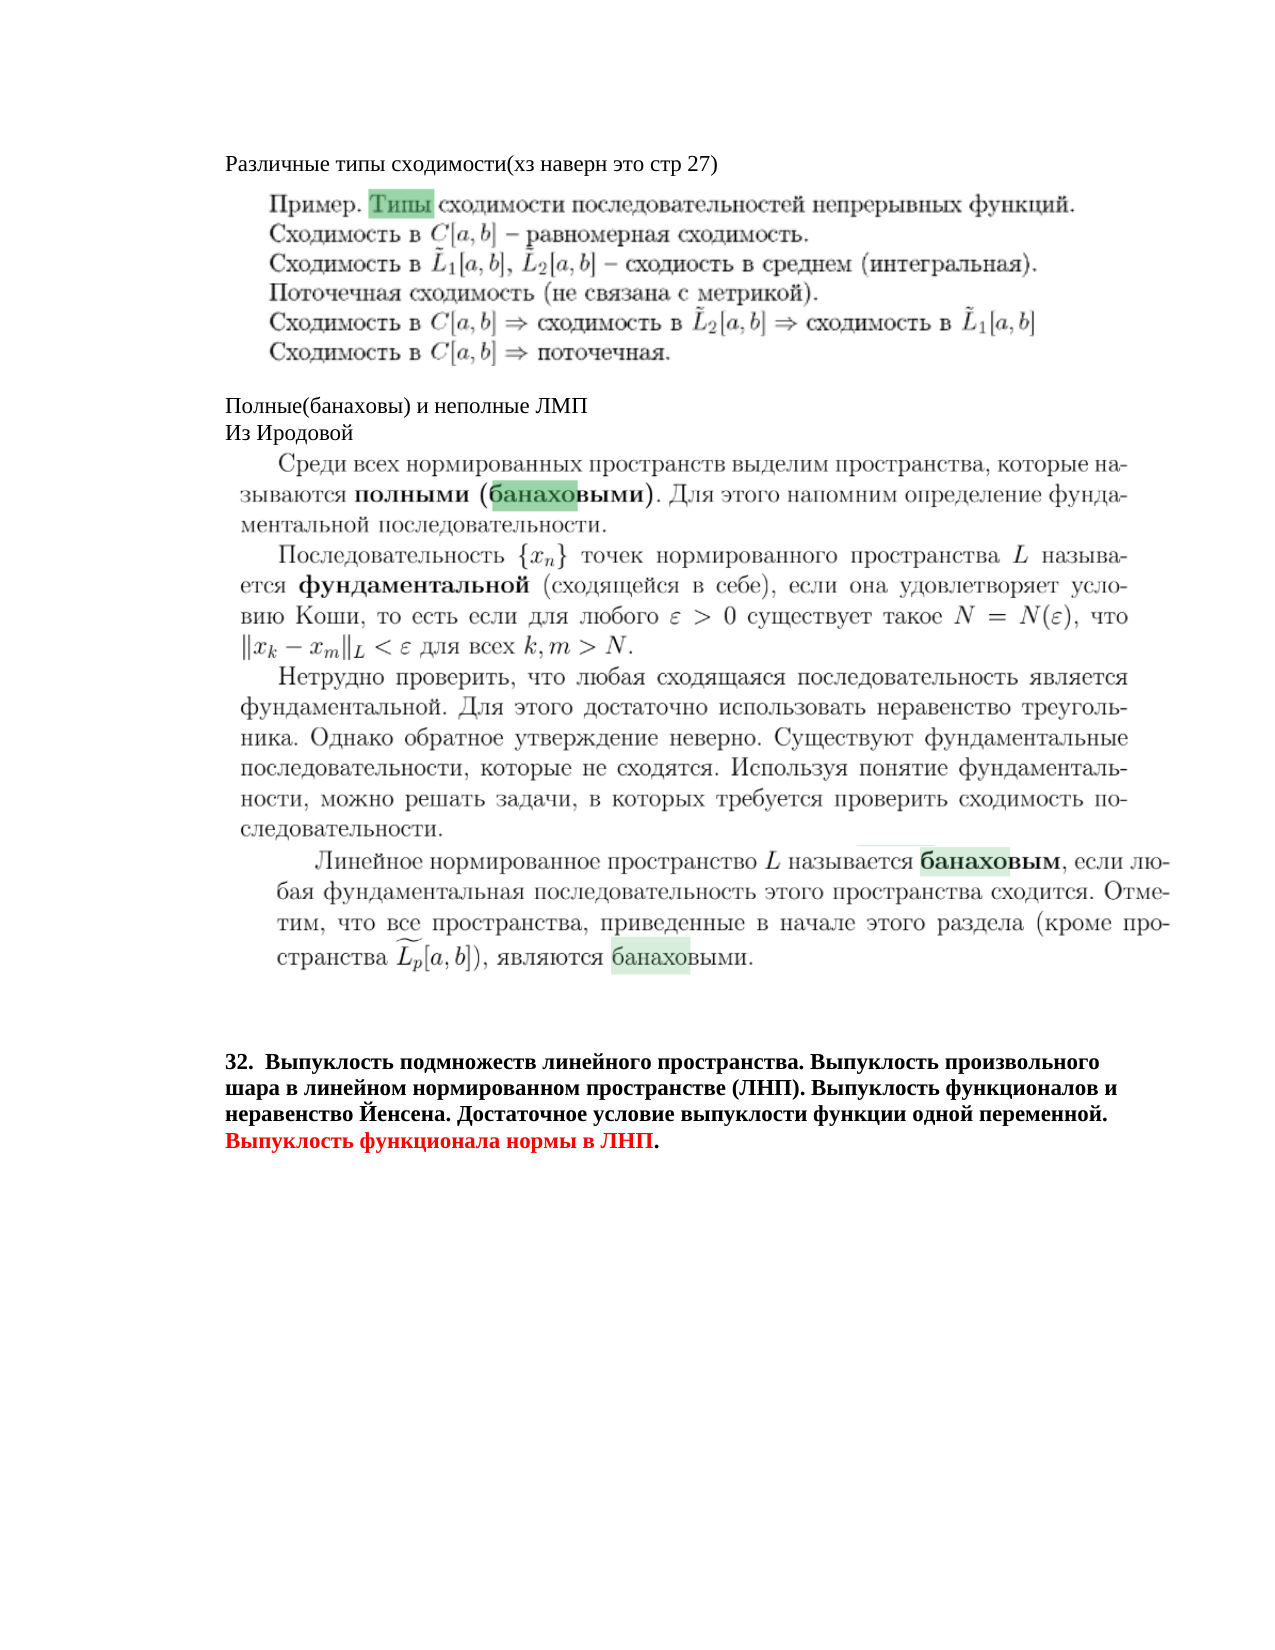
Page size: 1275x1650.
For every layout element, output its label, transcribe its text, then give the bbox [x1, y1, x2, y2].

text Полные(банаховы) и неполные ЛМП [225, 392, 1125, 419]
picture [225, 176, 1200, 366]
picture [225, 445, 1200, 995]
text Различные типы сходимости(хз наверн это стр 27) [225, 150, 1125, 176]
text 32. Выпуклость подмножеств линейного пространства. Выпуклость произвольного шара в линейном нормированном пространстве (ЛНП). Выпуклость функционалов и неравенство Йенсена. Достаточное условие выпуклости функции одной переменной. Выпуклость функционала нормы в ЛНП. [225, 1048, 1125, 1153]
text Из Иродовой [225, 419, 1125, 445]
